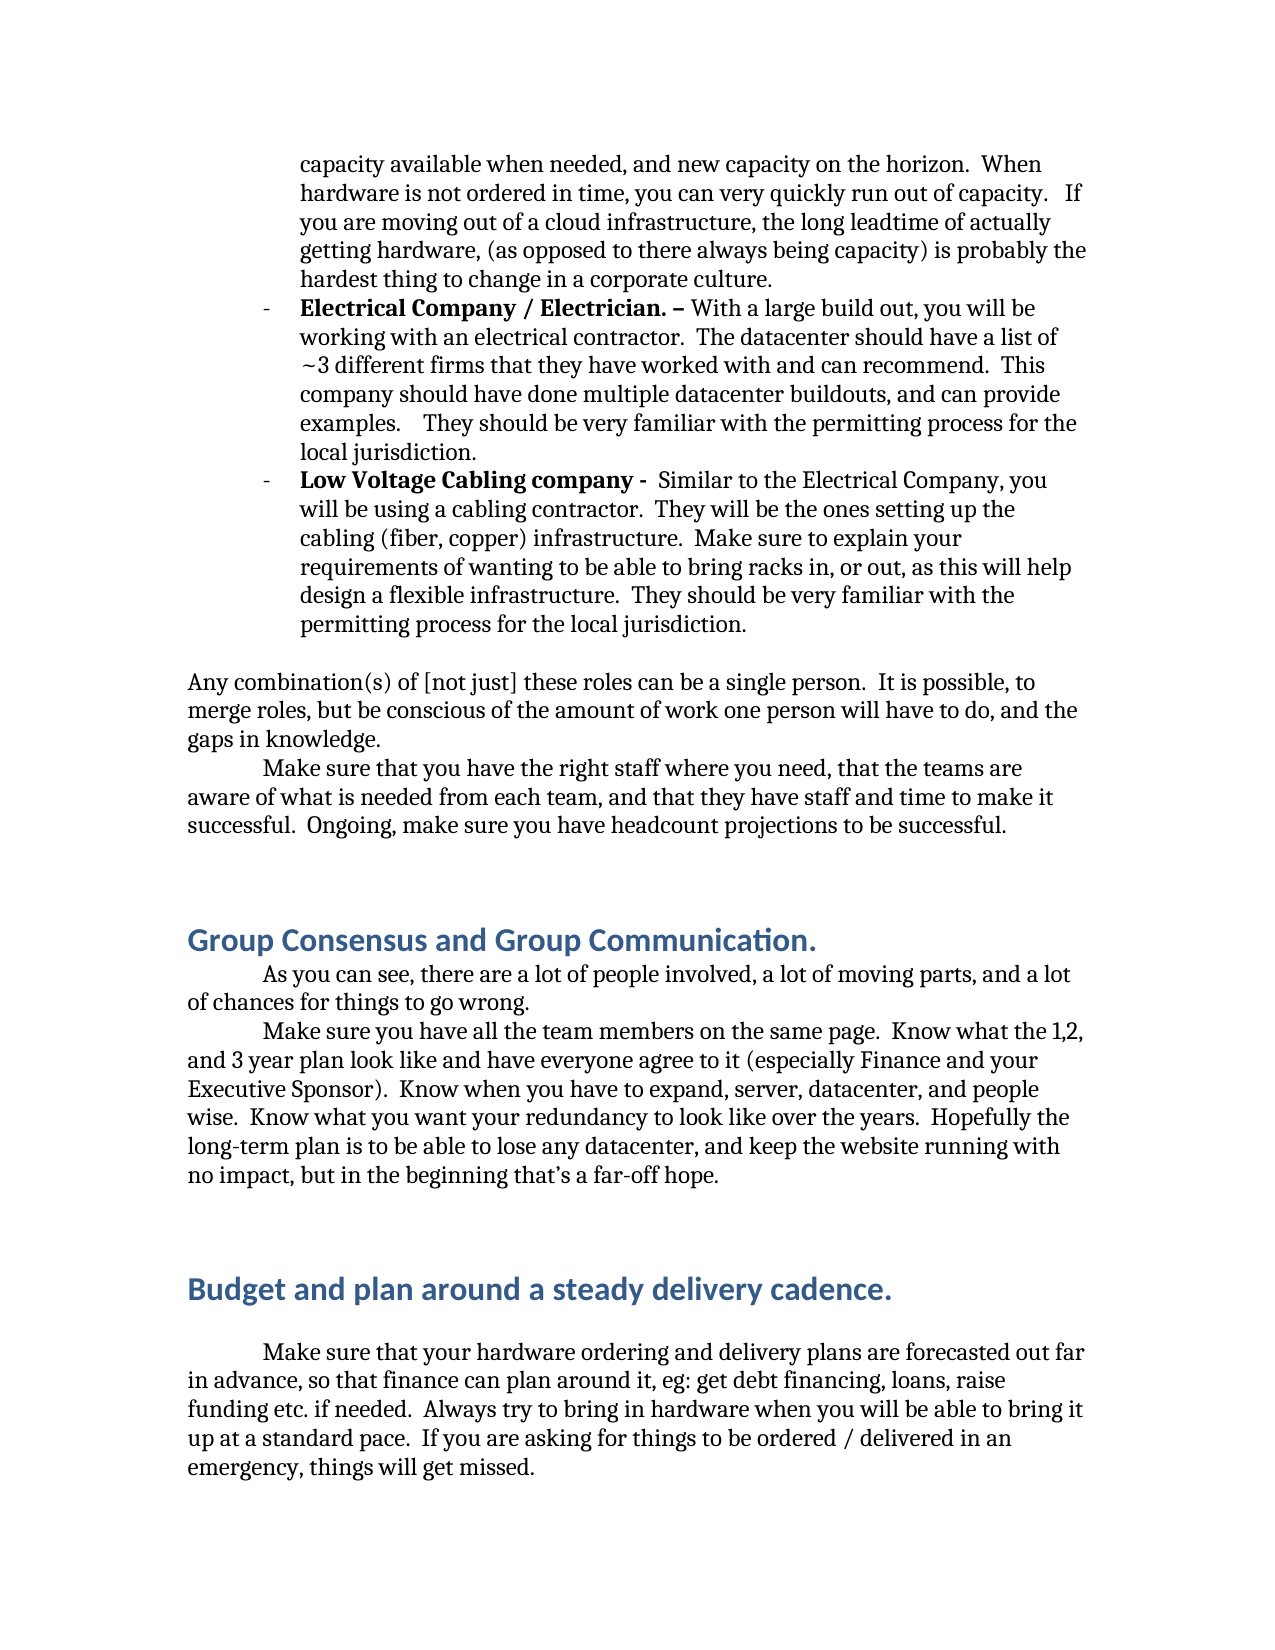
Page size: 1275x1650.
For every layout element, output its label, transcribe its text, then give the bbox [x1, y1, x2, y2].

text Make sure you have all the team members on the same page. Know what the 1,2, and 3 year plan look like and have everyone agree to it (especially Finance and your Executive Sponsor). Know when you have to expand, server, datacenter, and people wise. Know what you want your redundancy to look like over the years. Hopefully the long-term plan is to be able to lose any datacenter, and keep the website running with no impact, but in the beginning that’s a far-off hope. [187, 1017, 1087, 1189]
text As you can see, there are a lot of people involved, a lot of moving parts, and a lot of chances for things to go wrong. [187, 959, 1087, 1017]
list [262, 150, 1087, 294]
text Make sure that you have the right staff where you need, that the teams are aware of what is needed from each team, and that they have staff and time to make it successful. Ongoing, make sure you have headcount projections to be successful. [187, 754, 1087, 840]
text Any combination(s) of [not just] these roles can be a single person. It is possible, to merge roles, but be conscious of the amount of work one person will have to do, and the gaps in knowledge. [187, 667, 1087, 754]
subtitle Budget and plan around a steady delivery cadence. [187, 1268, 1087, 1309]
text Make sure that your hardware ordering and delivery plans are forecasted out far in advance, so that finance can plan around it, eg: get debt financing, loans, raise funding etc. if needed. Always try to bring in hardware when you will be able to bring it up at a standard pace. If you are asking for things to be ordered / delivered in an emergency, things will get missed. [187, 1338, 1087, 1481]
subtitle Group Consensus and Group Communication. [187, 919, 1087, 959]
list Electrical Company / Electrician. – With a large build out, you will be working with an electrical contractor. The datacenter should have a list of ~3 different firms that they have worked with and can recommend. This company should have done multiple datacenter buildouts, and can provide examples. They should be very familiar with the permitting process for the local jurisdiction. [262, 294, 1087, 466]
list Low Voltage Cabling company - Similar to the Electrical Company, you will be using a cabling contractor. They will be the ones setting up the cabling (fiber, copper) infrastructure. Make sure to explain your requirements of wanting to be able to bring racks in, or out, as this will help design a flexible infrastructure. They should be very familiar with the permitting process for the local jurisdiction. [262, 466, 1087, 639]
